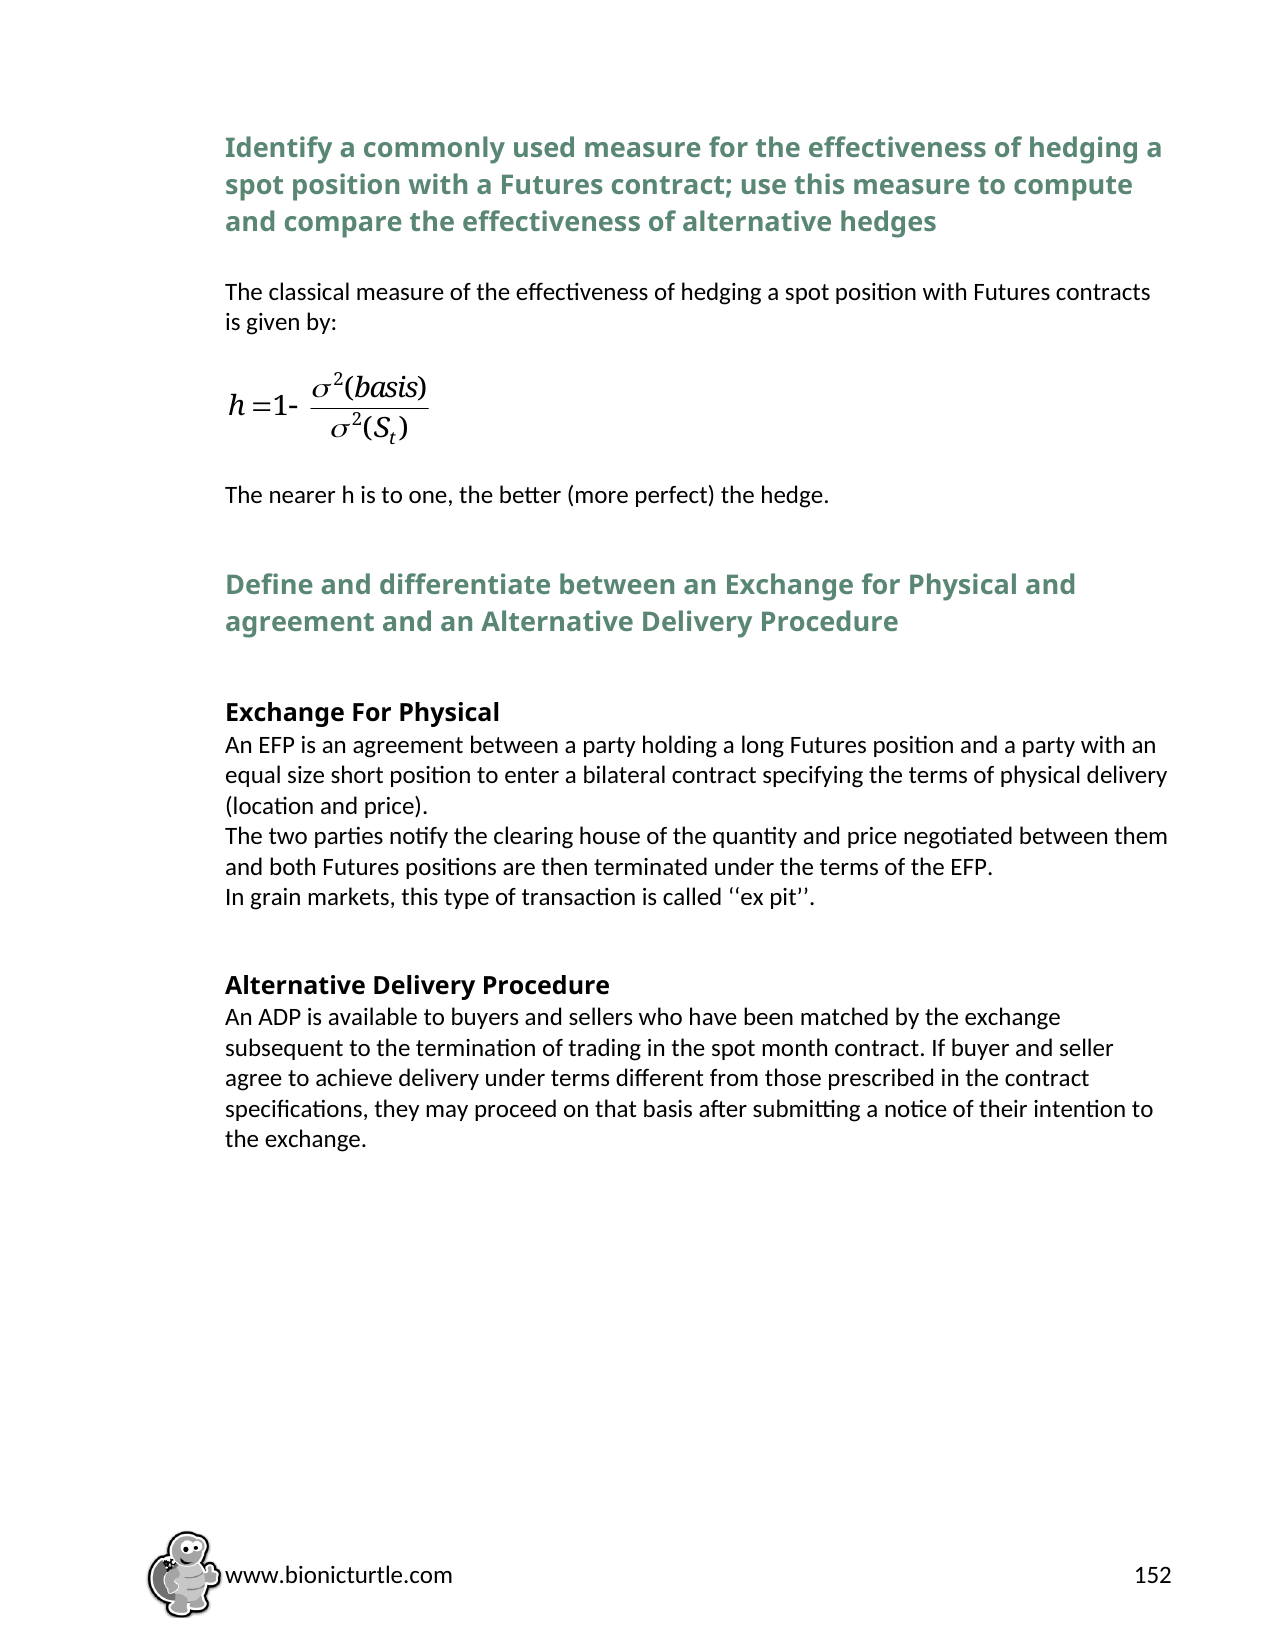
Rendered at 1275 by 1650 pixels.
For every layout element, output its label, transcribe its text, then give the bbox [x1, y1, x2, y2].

text An EFP is an agreement between a party holding a long Futures position and a party with an equal size short position to enter a bilateral contract specifying the terms of physical delivery (location and price). [225, 729, 1172, 820]
subtitle Alternative Delivery Procedure [225, 967, 1172, 1002]
text An ADP is available to buyers and sellers who have been matched by the exchange subsequent to the termination of trading in the spot month contract. If buyer and seller agree to achieve delivery under terms different from those prescribed in the contract specifications, they may proceed on that basis after submitting a notice of their intention to the exchange. [225, 1002, 1172, 1154]
subtitle Exchange For Physical [225, 695, 1172, 729]
text The two parties notify the clearing house of the quantity and price negotiated between them and both Futures positions are then terminated under the terms of the EFP. [225, 820, 1172, 881]
subtitle Identify a commonly used measure for the effectiveness of hedging a spot position with a Futures contract; use this measure to compute and compare the effectiveness of alternative hedges [225, 128, 1172, 276]
subtitle Define and differentiate between an Exchange for Physical and agreement and an Alternative Delivery Procedure [225, 566, 1172, 639]
text The classical measure of the effectiveness of hedging a spot position with Futures contracts is given by: [225, 276, 1172, 368]
text In grain markets, this type of transaction is called ‘‘ex pit’’. [225, 881, 1172, 912]
text The nearer h is to one, the better (more perfect) the hedge. [225, 449, 1172, 510]
